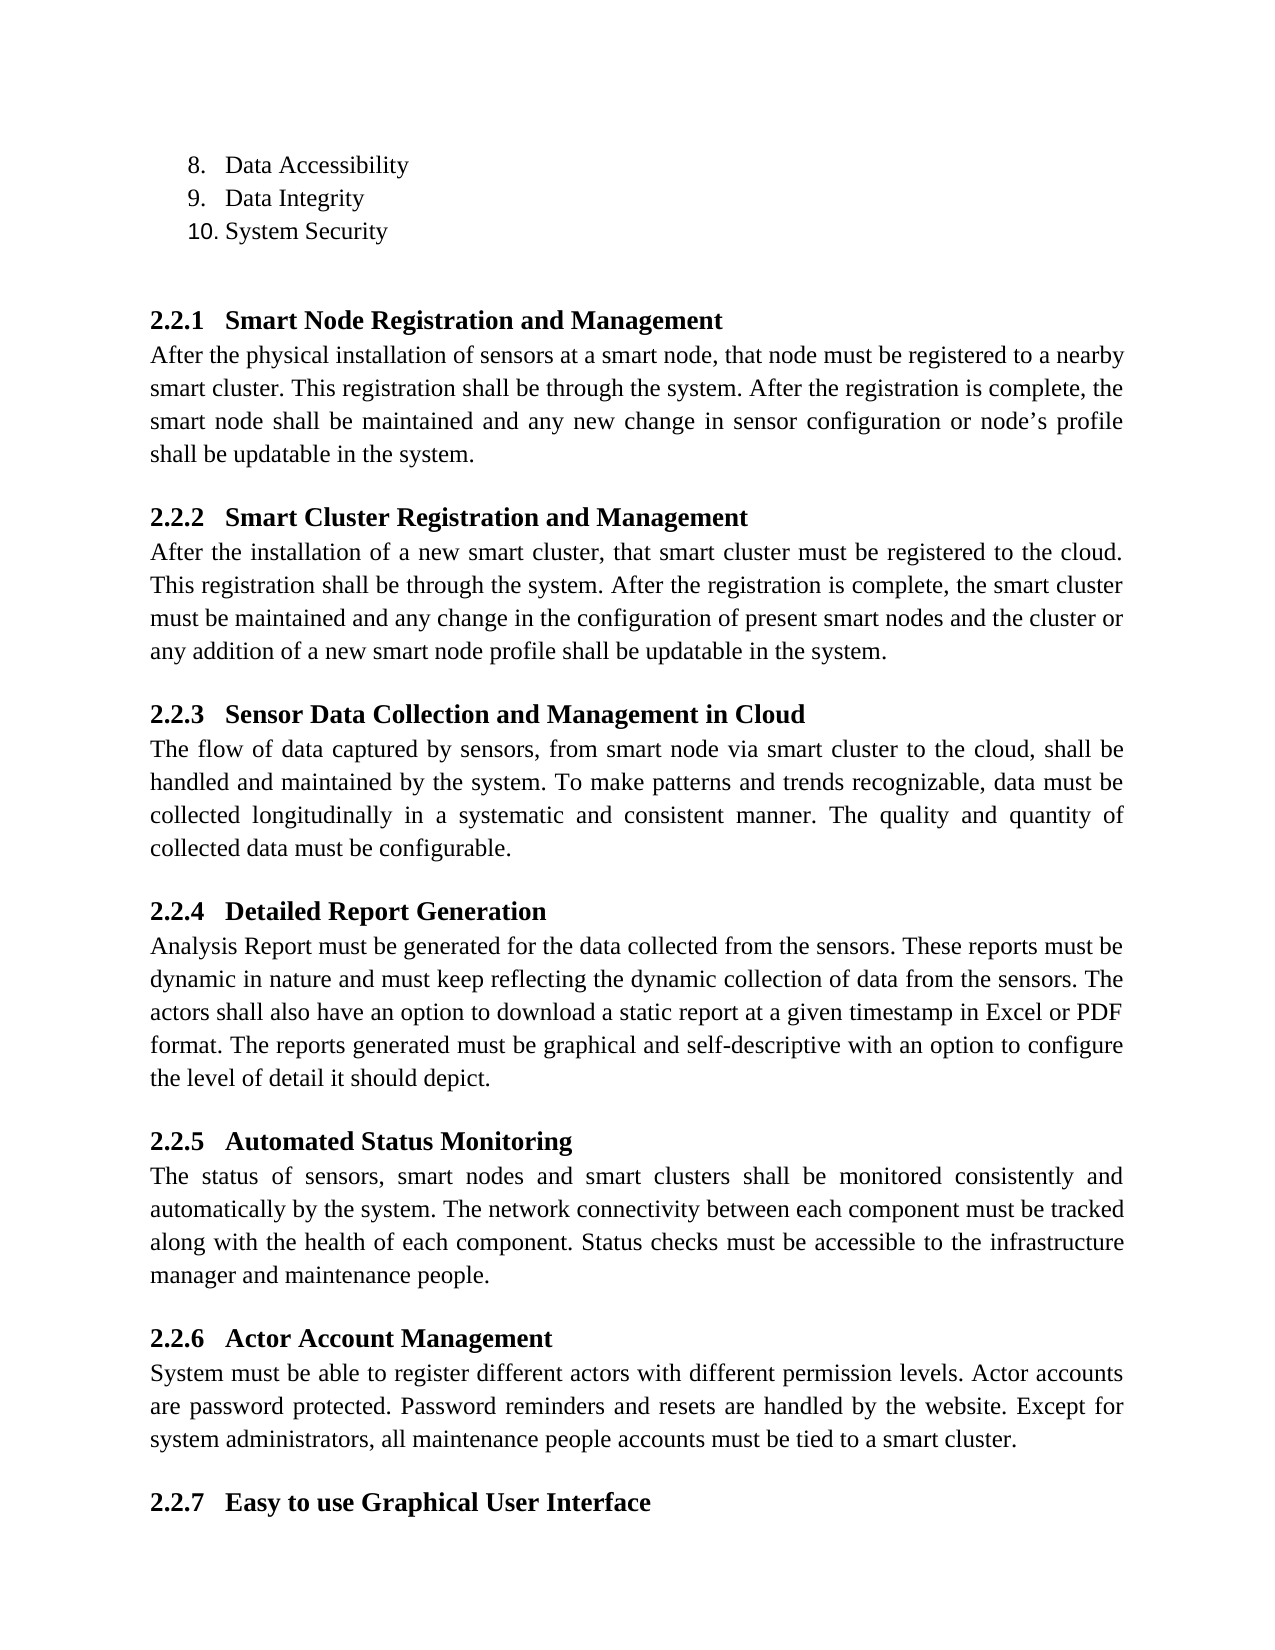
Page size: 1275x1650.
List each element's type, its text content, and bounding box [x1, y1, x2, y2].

subtitle 2.2.6 Actor Account Management [150, 1322, 1125, 1353]
list System Security [187, 216, 1125, 245]
text Analysis Report must be generated for the data collected from the sensors. These reports must be dynamic in nature and must keep reflecting the dynamic collection of data from the sensors. The actors shall also have an option to download a static report at a given timestamp in Excel or PDF format. The reports generated must be graphical and self-descriptive with an option to configure the level of detail it should depict. [150, 931, 1125, 1092]
text The flow of data captured by sensors, from smart node via smart cluster to the cloud, shall be handled and maintained by the system. To make patterns and trends recognizable, data must be collected longitudinally in a systematic and consistent manner. The quality and quantity of collected data must be configurable. [150, 734, 1125, 862]
text 2.2.1 Smart Node Registration and Management [150, 304, 1125, 335]
subtitle 2.2.3 Sensor Data Collection and Management in Cloud [150, 698, 1125, 729]
subtitle 2.2.4 Detailed Report Generation [150, 895, 1125, 926]
list Data Accessibility [187, 150, 1125, 179]
subtitle 2.2.2 Smart Cluster Registration and Management [150, 501, 1125, 532]
subtitle 2.2.7 Easy to use Graphical User Interface [150, 1486, 1125, 1517]
text After the physical installation of sensors at a smart node, that node must be registered to a nearby smart cluster. This registration shall be through the system. After the registration is complete, the smart node shall be maintained and any new change in sensor configuration or node’s profile shall be updatable in the system. [150, 340, 1125, 468]
text The status of sensors, smart nodes and smart clusters shall be monitored consistently and automatically by the system. The network connectivity between each component must be tracked along with the health of each component. Status checks must be accessible to the infrastructure manager and maintenance people. [150, 1161, 1125, 1289]
text System must be able to register different actors with different permission levels. Actor accounts are password protected. Password reminders and resets are handled by the website. Except for system administrators, all maintenance people accounts must be tied to a smart cluster. [150, 1358, 1125, 1453]
subtitle 2.2.5 Automated Status Monitoring [150, 1125, 1125, 1156]
text After the installation of a new smart cluster, that smart cluster must be registered to the cloud. This registration shall be through the system. After the registration is complete, the smart cluster must be maintained and any change in the configuration of present smart nodes and the cluster or any addition of a new smart node profile shall be updatable in the system. [150, 537, 1125, 665]
list Data Integrity [187, 183, 1125, 212]
